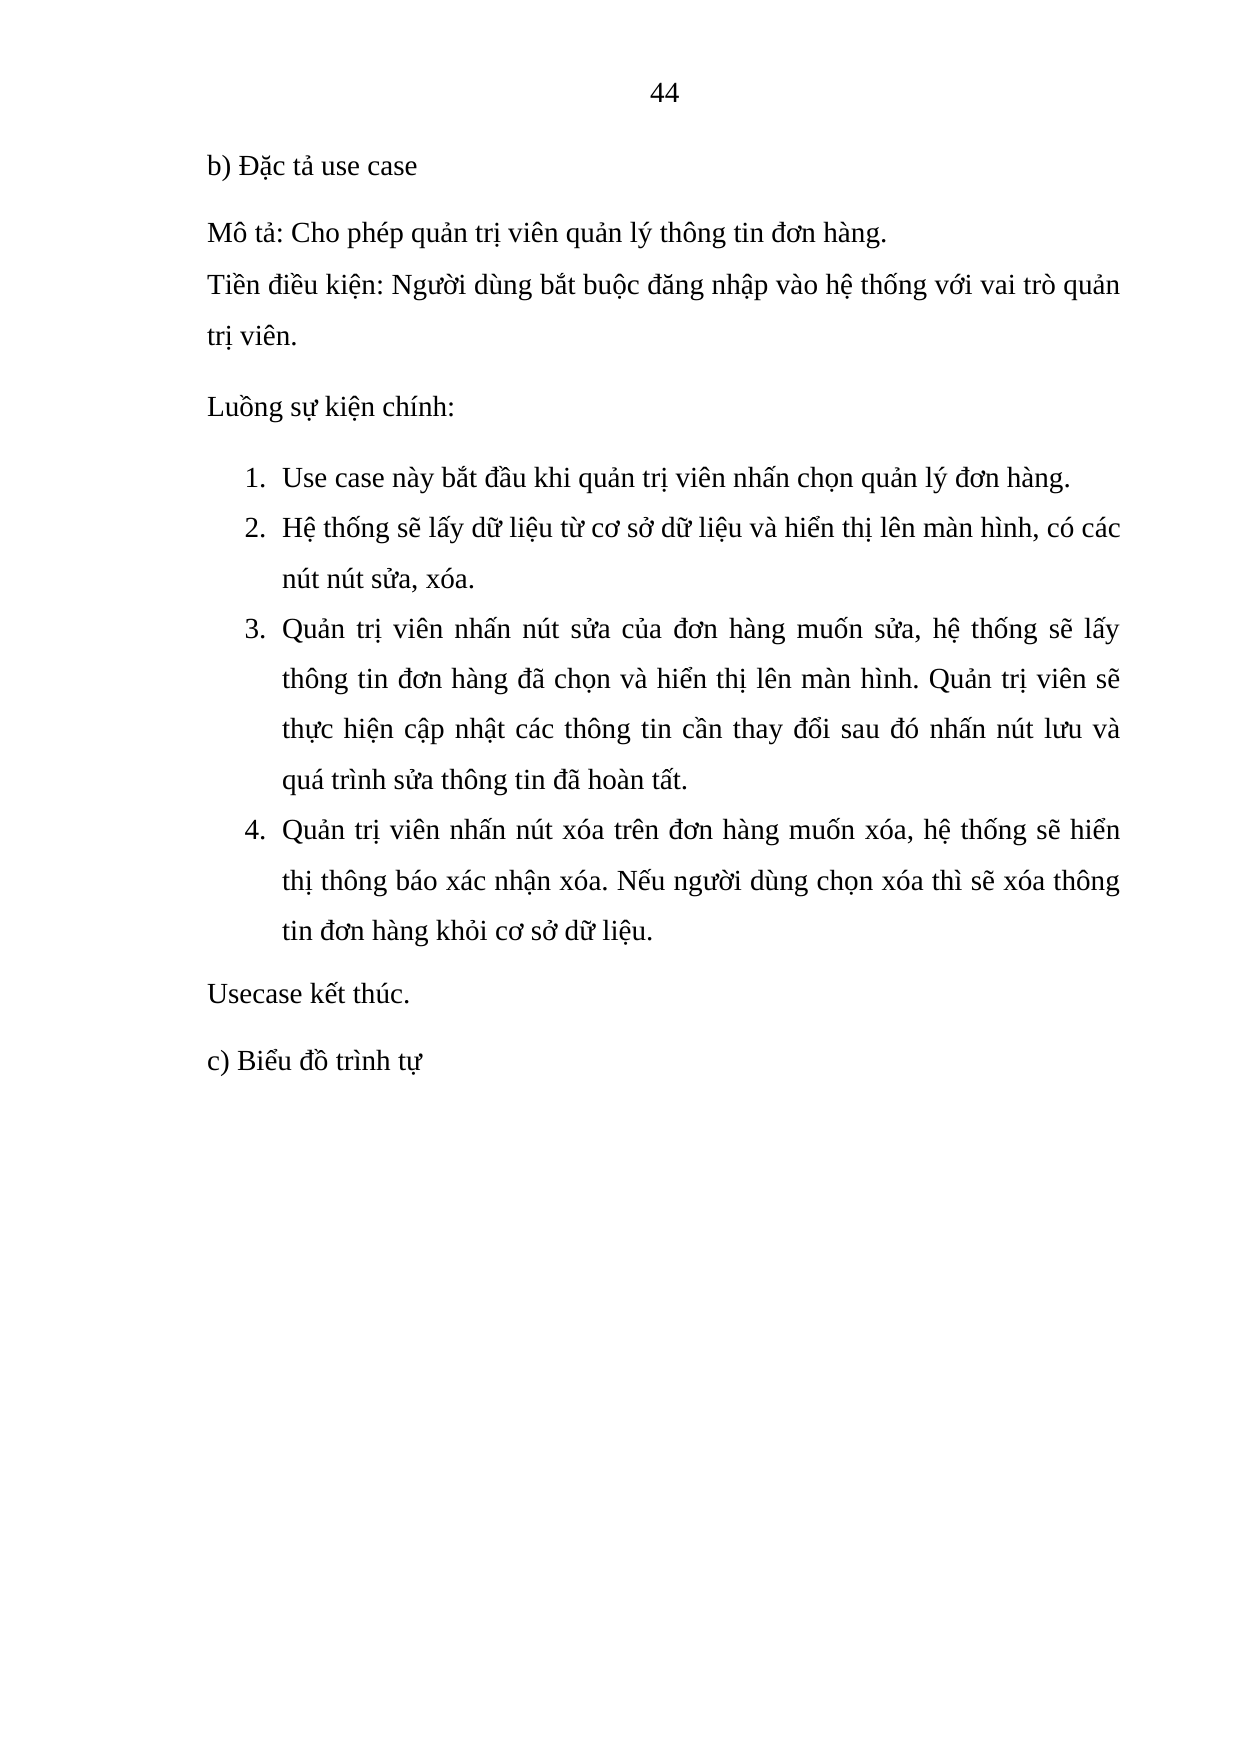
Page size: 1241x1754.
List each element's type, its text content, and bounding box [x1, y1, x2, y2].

list Hệ thống sẽ lấy dữ liệu từ cơ sở dữ liệu và hiển thị lên màn hình, có các nút nút sửa, xóa. [244, 510, 1122, 594]
text Usecase kết thúc. [207, 976, 1122, 1009]
text Luồng sự kiện chính: [207, 389, 1122, 422]
list Quản trị viên nhấn nút sửa của đơn hàng muốn sửa, hệ thống sẽ lấy thông tin đơn hàng đã chọn và hiển thị lên màn hình. Quản trị viên sẽ thực hiện cập nhật các thông tin cần thay đổi sau đó nhấn nút lưu và quá trình sửa thông tin đã hoàn tất. [244, 611, 1122, 796]
text c) Biểu đồ trình tự [207, 1043, 1122, 1076]
text Tiền điều kiện: Người dùng bắt buộc đăng nhập vào hệ thống với vai trò quản trị viên. [207, 267, 1122, 351]
text b) Đặc tả use case [207, 148, 1122, 181]
list Quản trị viên nhấn nút xóa trên đơn hàng muốn xóa, hệ thống sẽ hiển thị thông báo xác nhận xóa. Nếu người dùng chọn xóa thì sẽ xóa thông tin đơn hàng khỏi cơ sở dữ liệu. [244, 812, 1122, 946]
text Mô tả: Cho phép quản trị viên quản lý thông tin đơn hàng. [207, 215, 1122, 248]
list Use case này bắt đầu khi quản trị viên nhấn chọn quản lý đơn hàng. [244, 460, 1122, 494]
